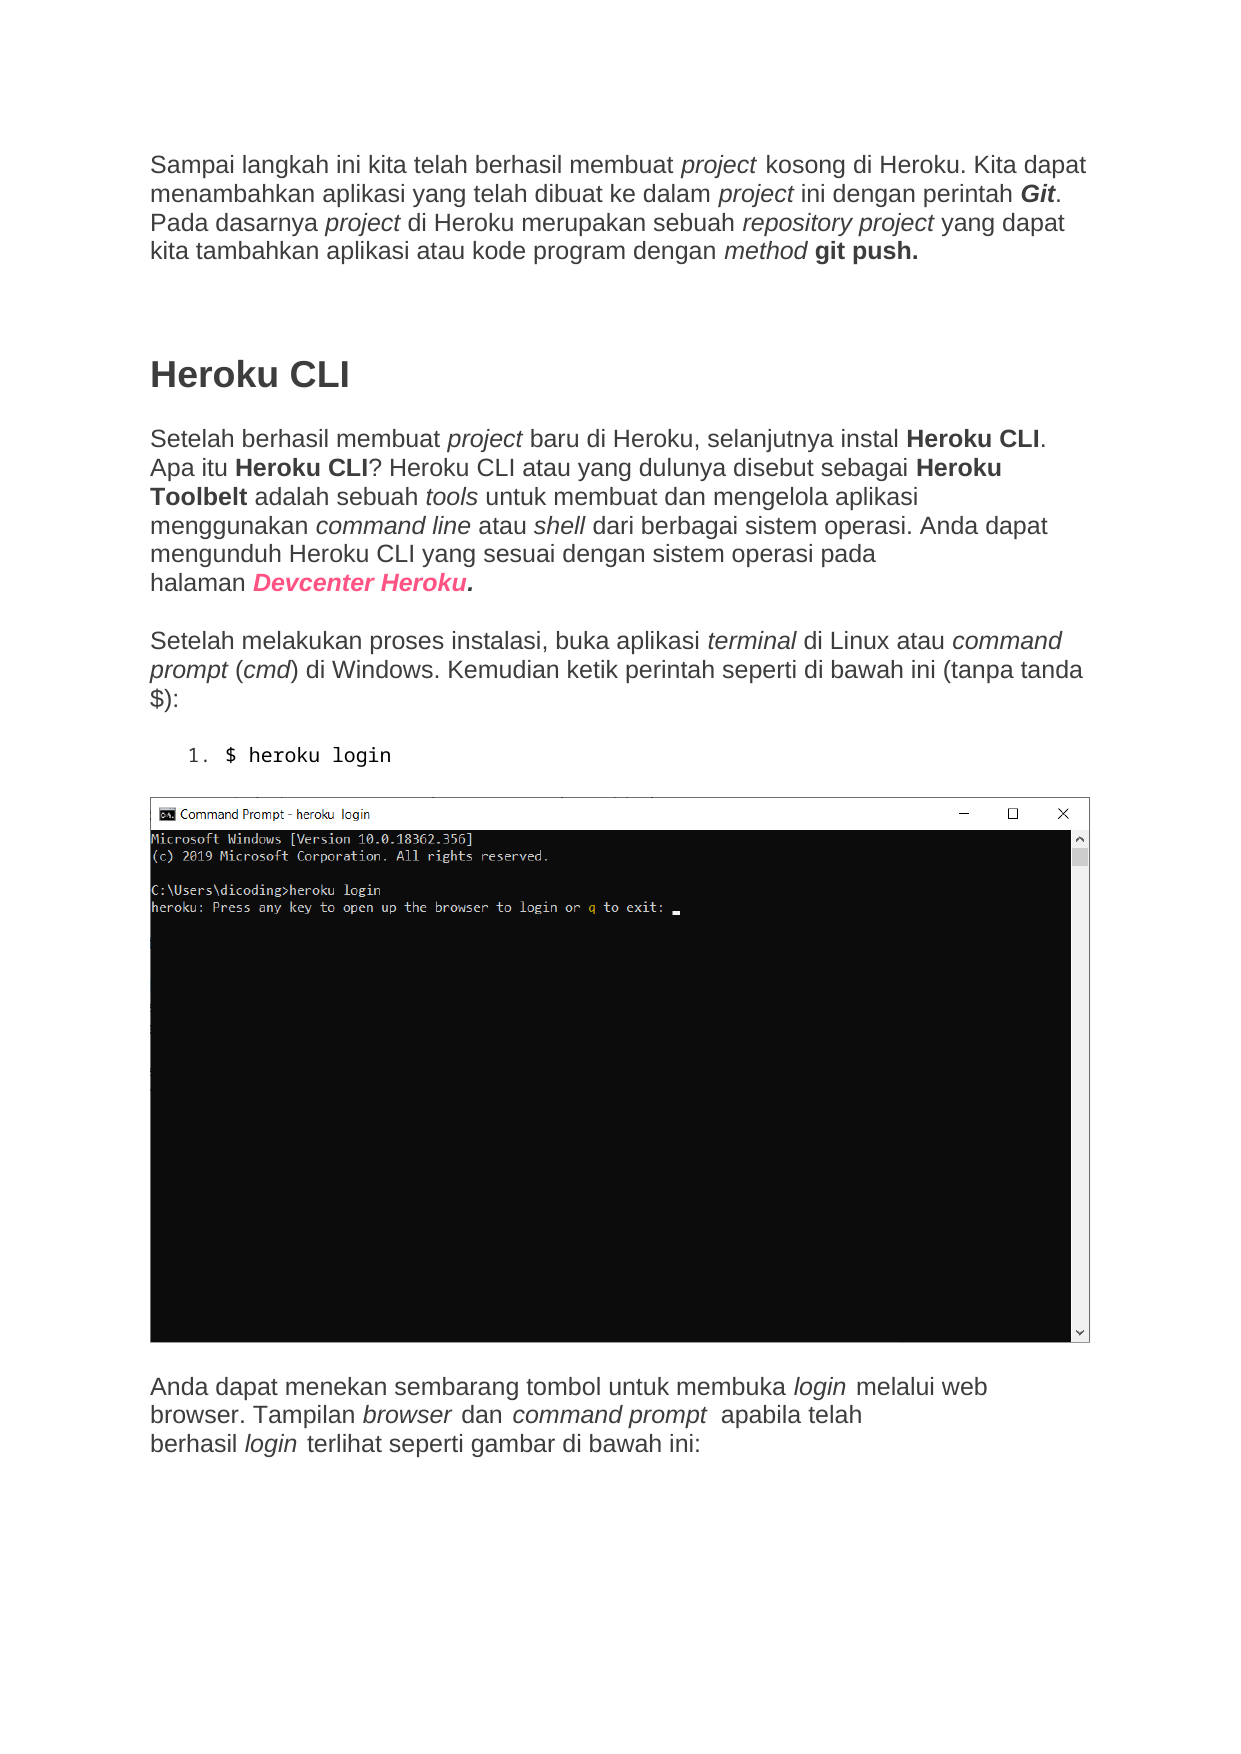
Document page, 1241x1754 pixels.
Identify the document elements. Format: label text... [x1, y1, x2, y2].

picture [150, 797, 1091, 1343]
text Setelah melakukan proses instalasi, buka aplikasi terminal di Linux atau command prompt (cmd) di Windows. Kemudian ketik perintah seperti di bawah ini (tanpa tanda $): [150, 626, 1090, 712]
list $ heroku login [187, 741, 1090, 768]
text Sampai langkah ini kita telah berhasil membuat project kosong di Heroku. Kita dapat menambahkan aplikasi yang telah dibuat ke dalam project ini dengan perintah Git. Pada dasarnya project di Heroku merupakan sebuah repository project yang dapat kita tambahkan aplikasi atau kode program dengan method git push. [150, 150, 1090, 265]
text Setelah berhasil membuat project baru di Heroku, selanjutnya instal Heroku CLI. Apa itu Heroku CLI? Heroku CLI atau yang dulunya disebut sebagai Heroku Toolbelt adalah sebuah tools untuk membuat dan mengelola aplikasi menggunakan command line atau shell dari berbagai sistem operasi. Anda dapat mengunduh Heroku CLI yang sesuai dengan sistem operasi pada halaman Devcenter Heroku. [150, 424, 1090, 597]
subtitle Heroku CLI [150, 352, 1090, 395]
text Anda dapat menekan sembarang tombol untuk membuka login melalui web browser. Tampilan browser dan command prompt apabila telah berhasil login terlihat seperti gambar di bawah ini: [150, 1371, 1090, 1458]
